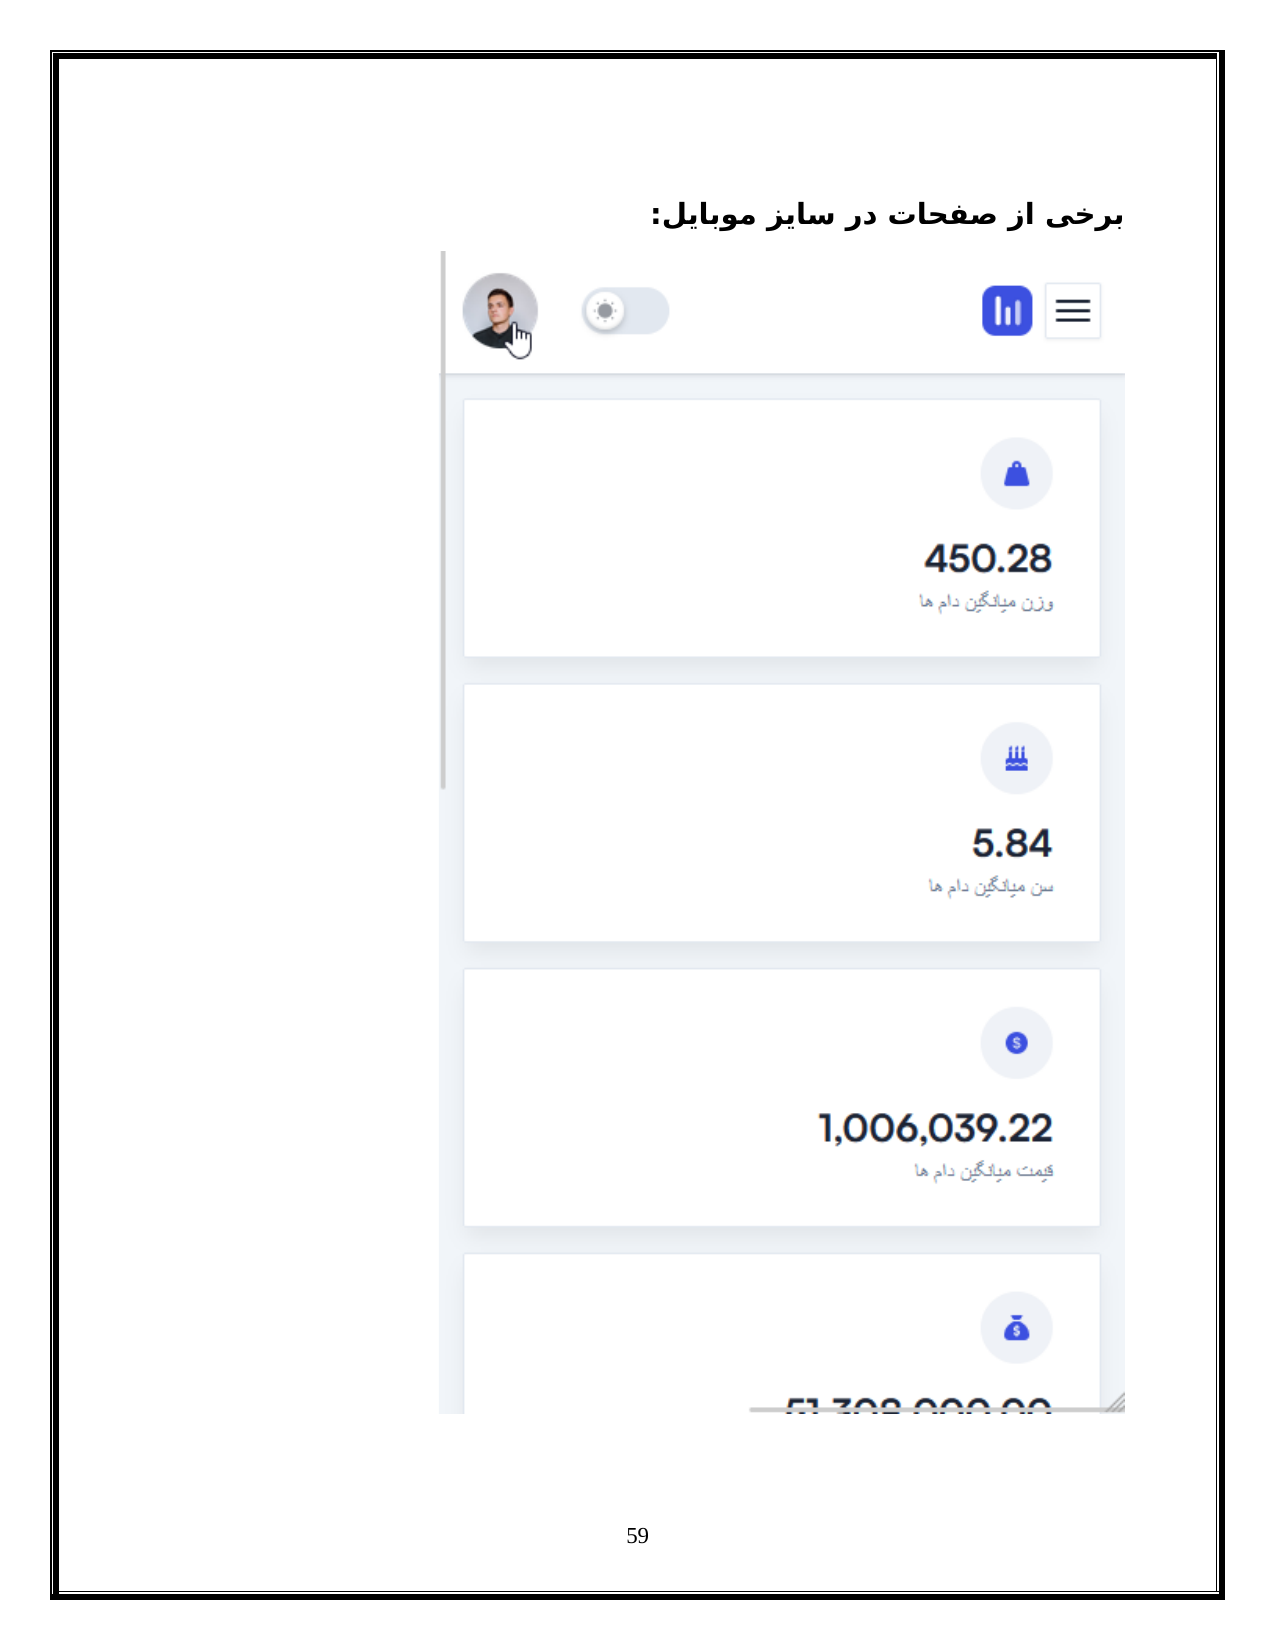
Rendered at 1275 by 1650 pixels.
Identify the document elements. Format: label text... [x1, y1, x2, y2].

text برخی از صفحات در سایز موبایل: [150, 198, 1125, 232]
picture [438, 251, 1125, 1414]
